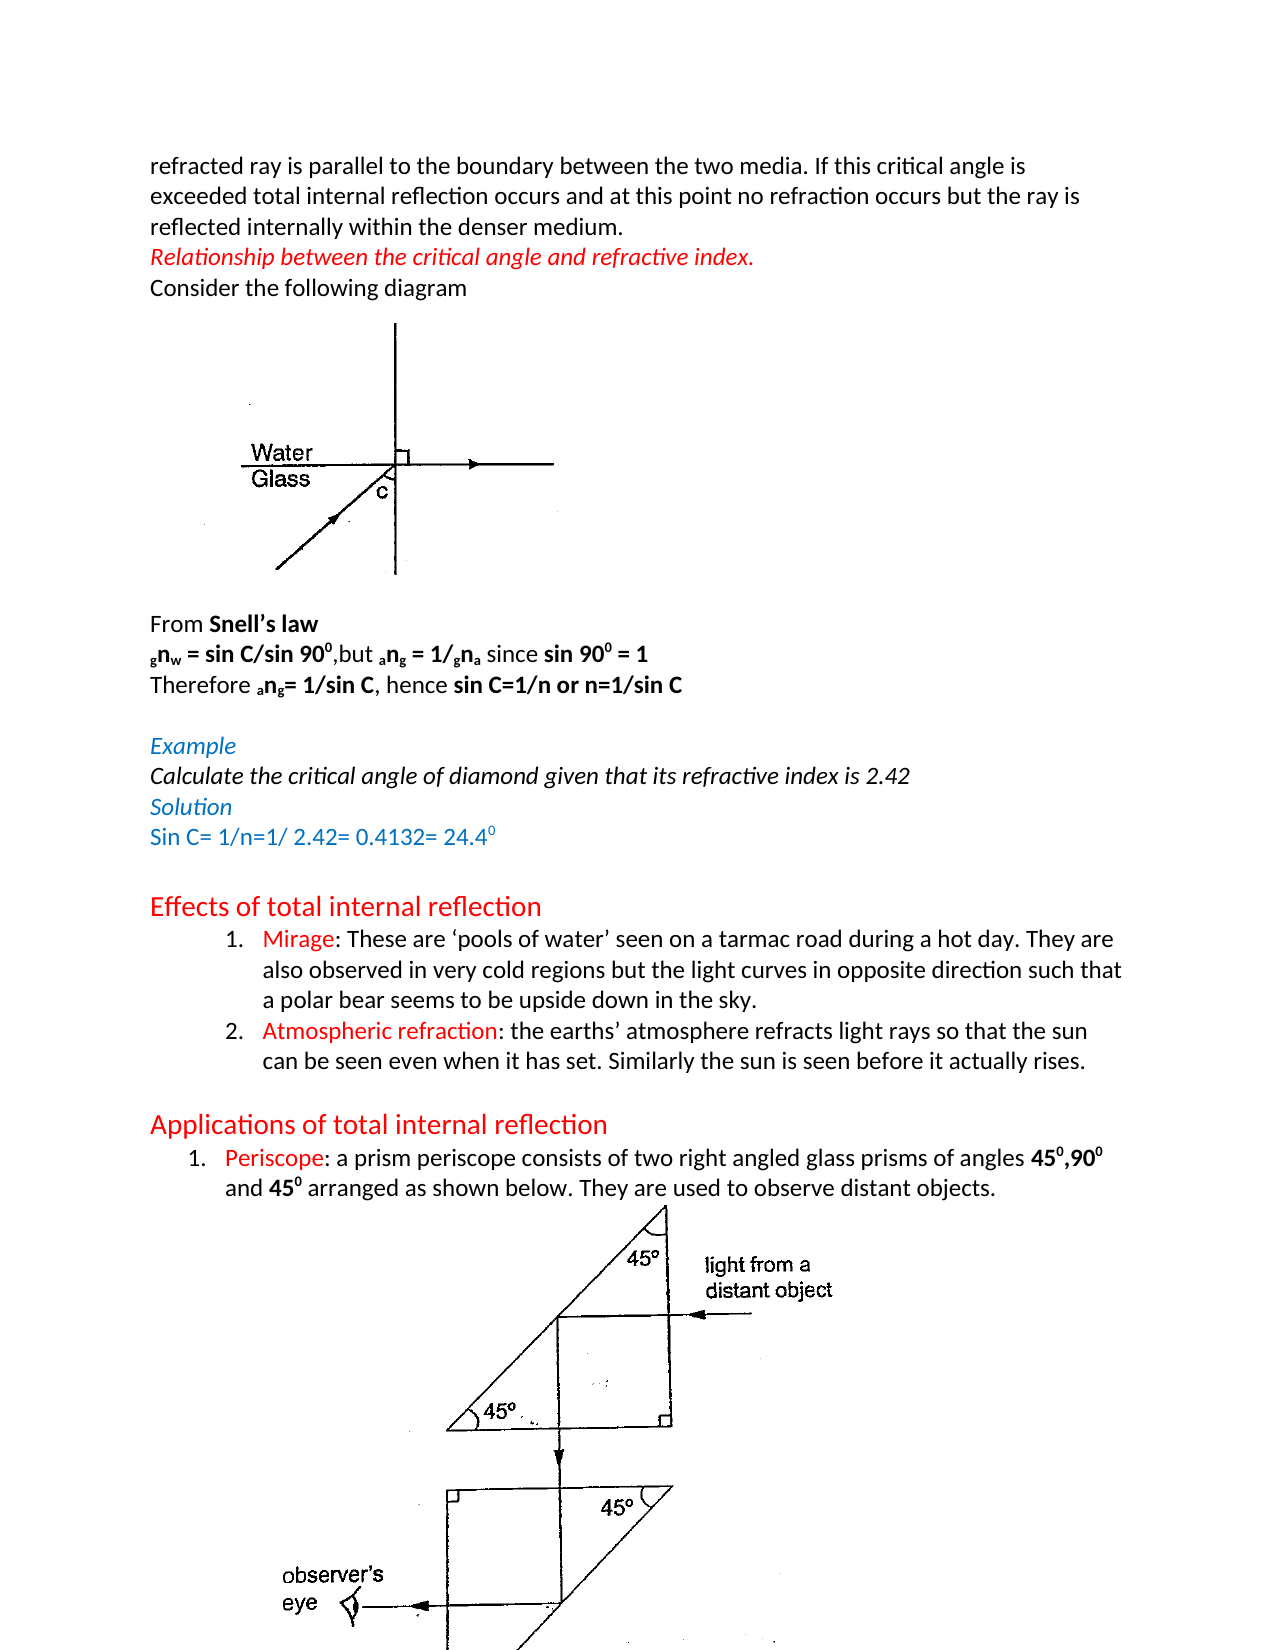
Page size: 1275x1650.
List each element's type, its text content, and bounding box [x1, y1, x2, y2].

text From Snell’s law [150, 608, 1125, 638]
text Relationship between the critical angle and refractive index. [150, 242, 1125, 272]
text Effects of total internal reflection [150, 888, 1125, 923]
text gnw = sin C/sin 900,but ang = 1/gna since sin 900 = 1 [150, 638, 1125, 669]
list Periscope: a prism periscope consists of two right angled glass prisms of angles 450,900 and 450 arranged as shown below. They are used to observe distant objects. [187, 1142, 1125, 1203]
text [150, 150, 1125, 242]
list Applications of total internal reflection [150, 1106, 1125, 1142]
text Sin C= 1/n=1/ 2.42= 0.4132= 24.40 [150, 821, 1125, 852]
text Calculate the critical angle of diamond given that its refractive index is 2.42 [150, 760, 1125, 791]
list Mirage: These are ‘pools of water’ seen on a tarmac road during a hot day. They are also observed in very cold regions but the light curves in opposite direction such that a polar bear seems to be upside down in the sky. [225, 923, 1125, 1015]
text Therefore ang= 1/sin C, hence sin C=1/n or n=1/sin C [150, 669, 1125, 699]
text Example [150, 730, 1125, 760]
text Consider the following diagram [150, 272, 1125, 303]
text Solution [150, 791, 1125, 821]
list Atmospheric refraction: the earths’ atmosphere refracts light rays so that the sun can be seen even when it has set. Similarly the sun is seen before it actually rises. [225, 1015, 1125, 1076]
